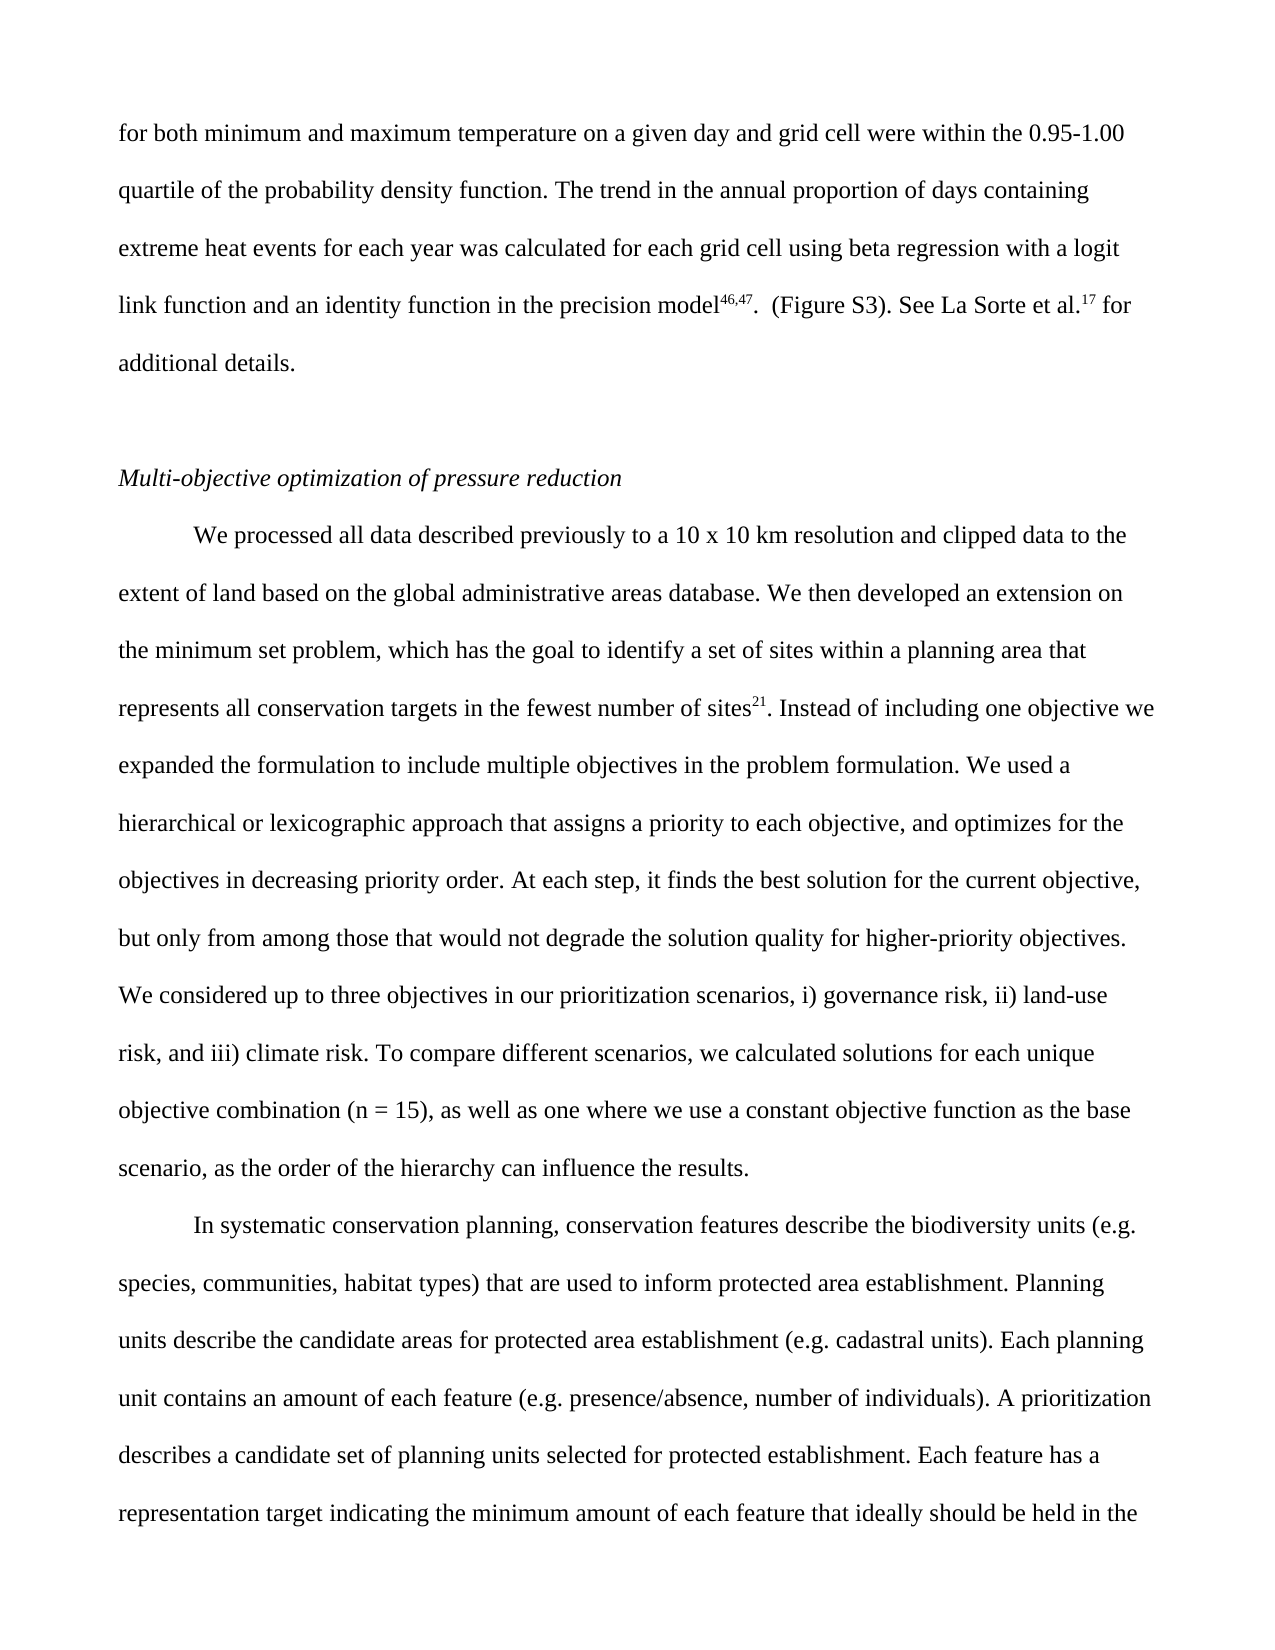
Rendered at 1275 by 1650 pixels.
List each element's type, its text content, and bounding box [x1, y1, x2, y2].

text We processed all data described previously to a 10 x 10 km resolution and clipped data to the extent of land based on the global administrative areas database. We then developed an extension on the minimum set problem, which has the goal to identify a set of sites within a planning area that represents all conservation targets in the fewest number of sites21. Instead of including one objective we expanded the formulation to include multiple objectives in the problem formulation. We used a hierarchical or lexicographic approach that assigns a priority to each objective, and optimizes for the objectives in decreasing priority order. At each step, it finds the best solution for the current objective, but only from among those that would not degrade the solution quality for higher-priority objectives. We considered up to three objectives in our prioritization scenarios, i) governance risk, ii) land-use risk, and iii) climate risk. To compare different scenarios, we calculated solutions for each unique objective combination (n = 15), as well as one where we use a constant objective function as the base scenario, as the order of the hierarchy can influence the results. [118, 521, 1157, 1182]
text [118, 1211, 1157, 1527]
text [118, 118, 1157, 377]
text Multi-objective optimization of pressure reduction [118, 463, 1157, 492]
